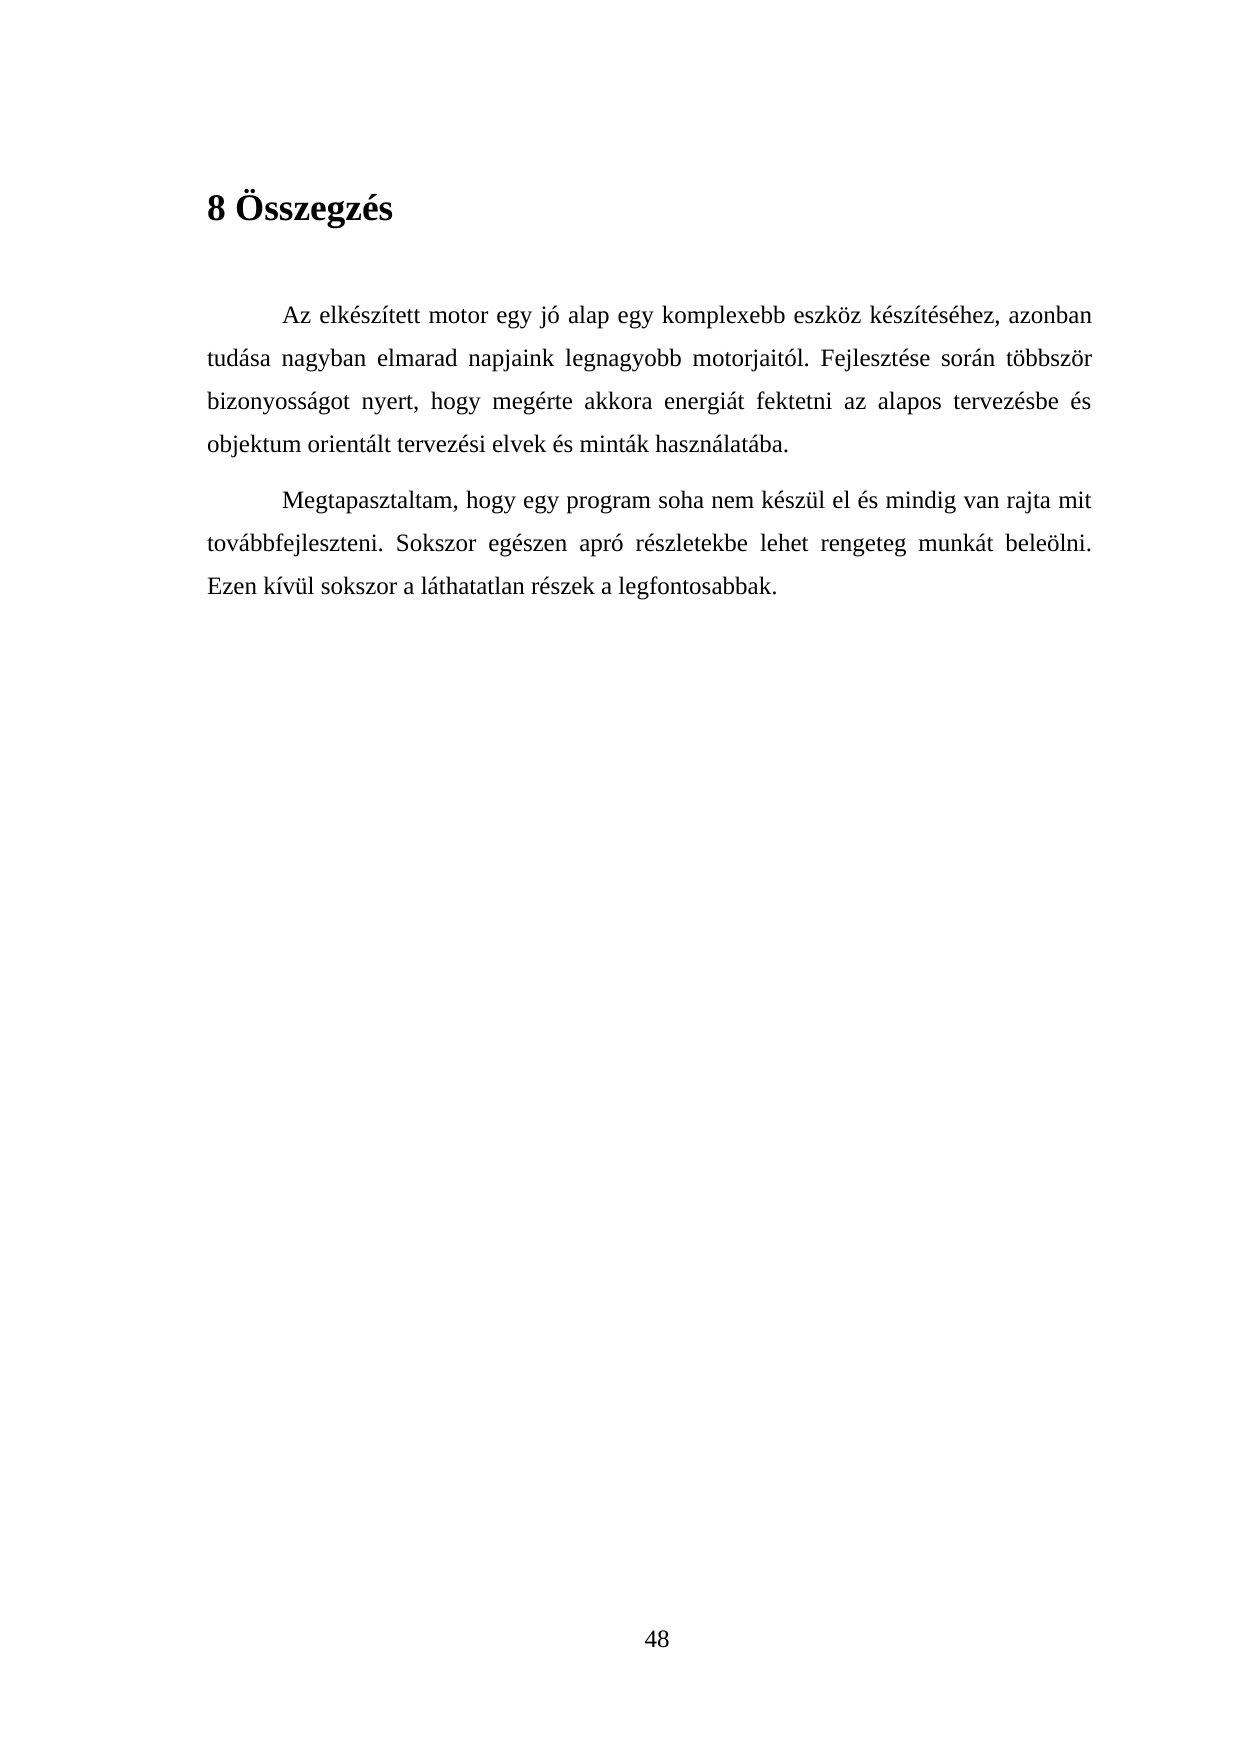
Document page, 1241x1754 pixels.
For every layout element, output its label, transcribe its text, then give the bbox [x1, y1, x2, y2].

text Megtapasztaltam, hogy egy program soha nem készül el és mindig van rajta mit továbbfejleszteni. Sokszor egészen apró részletekbe lehet rengeteg munkát beleölni. Ezen kívül sokszor a láthatatlan részek a legfontosabbak. [207, 485, 1092, 600]
text Az elkészített motor egy jó alap egy komplexebb eszköz készítéséhez, azonban tudása nagyban elmarad napjaink legnagyobb motorjaitól. Fejlesztése során többször bizonyosságot nyert, hogy megérte akkora energiát fektetni az alapos tervezésbe és objektum orientált tervezési elvek és minták használatába. [207, 300, 1092, 458]
subtitle Összegzés [207, 185, 1092, 228]
